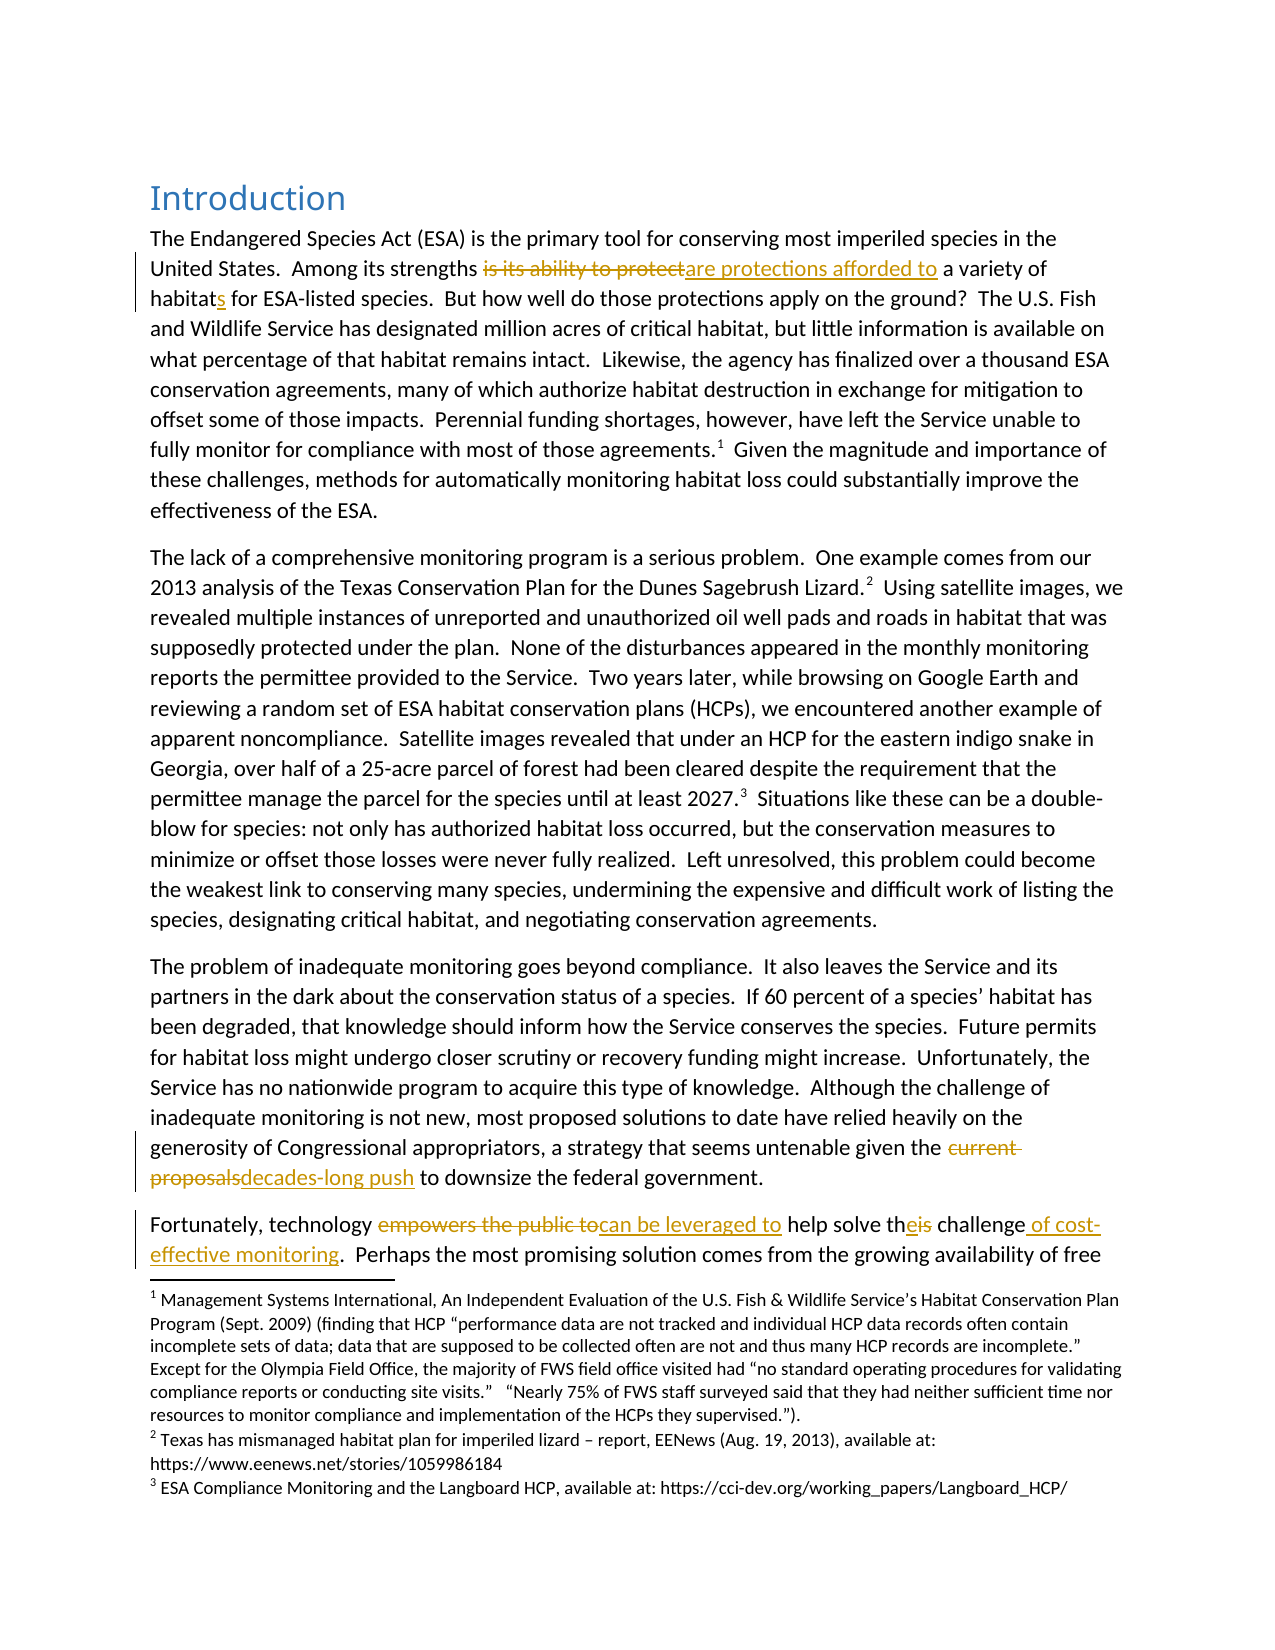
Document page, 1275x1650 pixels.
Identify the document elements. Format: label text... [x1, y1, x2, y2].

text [150, 1210, 1125, 1269]
text The Endangered Species Act (ESA) is the primary tool for conserving most imperiled species in the United States. Among its strengths a variety of habitat for ESA-listed species. But how well do those protections apply on the ground? The U.S. Fish and Wildlife Service has designated million acres of critical habitat, but little information is available on what percentage of that habitat remains intact. Likewise, the agency has finalized over a thousand ESA conservation agreements, many of which authorize habitat destruction in exchange for mitigation to offset some of those impacts. Perennial funding shortages, however, have left the Service unable to fully monitor for compliance with most of those agreements. Given the magnitude and importance of these challenges, methods for automatically monitoring habitat loss could substantially improve the effectiveness of the ESA. [150, 224, 1125, 524]
text The problem of inadequate monitoring goes beyond compliance. It also leaves the Service and its partners in the dark about the conservation status of a species. If 60 percent of a species’ habitat has been degraded, that knowledge should inform how the Service conserves the species. Future permits for habitat loss might undergo closer scrutiny or recovery funding might increase. Unfortunately, the Service has no nationwide program to acquire this type of knowledge. Although the challenge of inadequate monitoring is not new, most proposed solutions to date have relied heavily on the generosity of Congressional appropriators, a strategy that seems untenable given the to downsize the federal government. [150, 952, 1125, 1192]
subtitle Introduction [150, 175, 1125, 220]
text The lack of a comprehensive monitoring program is a serious problem. One example comes from our 2013 analysis of the Texas Conservation Plan for the Dunes Sagebrush Lizard. Using satellite images, we revealed multiple instances of unreported and unauthorized oil well pads and roads in habitat that was supposedly protected under the plan. None of the disturbances appeared in the monthly monitoring reports the permittee provided to the Service. Two years later, while browsing on Google Earth and reviewing a random set of ESA habitat conservation plans (HCPs), we encountered another example of apparent noncompliance. Satellite images revealed that under an HCP for the eastern indigo snake in Georgia, over half of a 25-acre parcel of forest had been cleared despite the requirement that the permittee manage the parcel for the species until at least 2027. Situations like these can be a double-blow for species: not only has authorized habitat loss occurred, but the conservation measures to minimize or offset those losses were never fully realized. Left unresolved, this problem could become the weakest link to conserving many species, undermining the expensive and difficult work of listing the species, designating critical habitat, and negotiating conservation agreements. [150, 543, 1125, 933]
